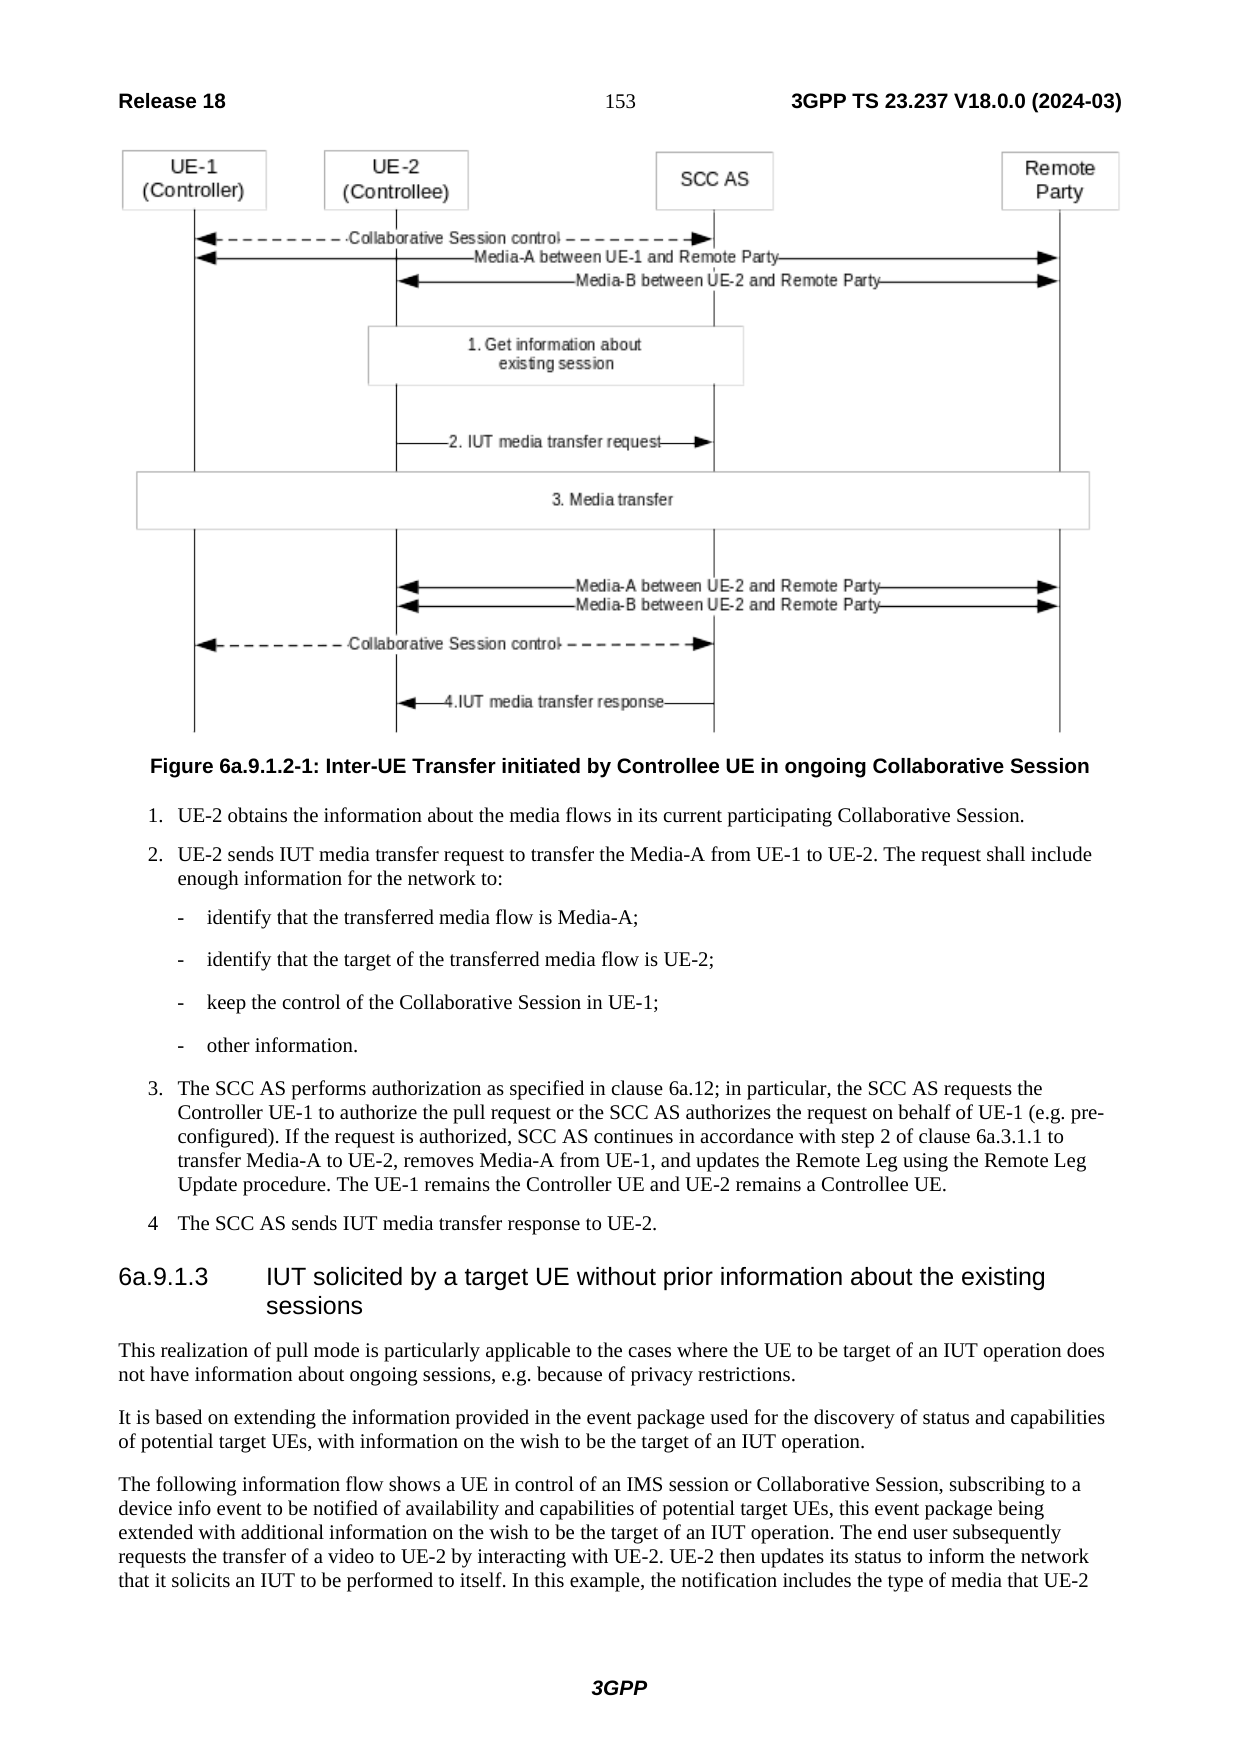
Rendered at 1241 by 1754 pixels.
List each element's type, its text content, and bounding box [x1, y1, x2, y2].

text It is based on extending the information provided in the event package used for the discovery of status and capabilities of potential target UEs, with information on the wish to be the target of an IUT operation. [118, 1405, 1122, 1453]
text 3. The SCC AS performs authorization as specified in clause 6a.12; in particular, the SCC AS requests the Controller UE-1 to authorize the pull request or the SCC AS authorizes the request on behalf of UE-1 (e.g. pre-configured). If the request is authorized, SCC AS continues in accordance with step 2 of clause 6a.3.1.1 to transfer Media-A to UE-2, removes Media-A from UE-1, and updates the Remote Leg using the Remote Leg Update procedure. The UE-1 remains the Controller UE and UE-2 remains a Controllee UE. [148, 1076, 1122, 1196]
text - identify that the transferred media flow is Media-A; [177, 904, 1122, 929]
text This realization of pull mode is particularly applicable to the cases where the UE to be target of an IUT operation does not have information about ongoing sessions, e.g. because of privacy restrictions. [118, 1338, 1122, 1386]
text Figure 6a.9.1.2-1: Inter-UE Transfer initiated by Controllee UE in ongoing Collaborative Session [118, 754, 1122, 778]
text - other information. [177, 1033, 1122, 1057]
text 4 The SCC AS sends IUT media transfer response to UE-2. [148, 1211, 1122, 1235]
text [118, 1472, 1122, 1592]
text - keep the control of the Collaborative Session in UE-1; [177, 990, 1122, 1014]
text 1. UE-2 obtains the information about the media flows in its current participating Collaborative Session. [148, 803, 1122, 827]
text 2. UE-2 sends IUT media transfer request to transfer the Media-A from UE-1 to UE-2. The request shall include enough information for the network to: [148, 842, 1122, 890]
text - identify that the target of the transferred media flow is UE-2; [177, 947, 1122, 971]
subtitle 6a.9.1.3 IUT solicited by a target UE without prior information about the existing sessions [118, 1262, 1122, 1319]
